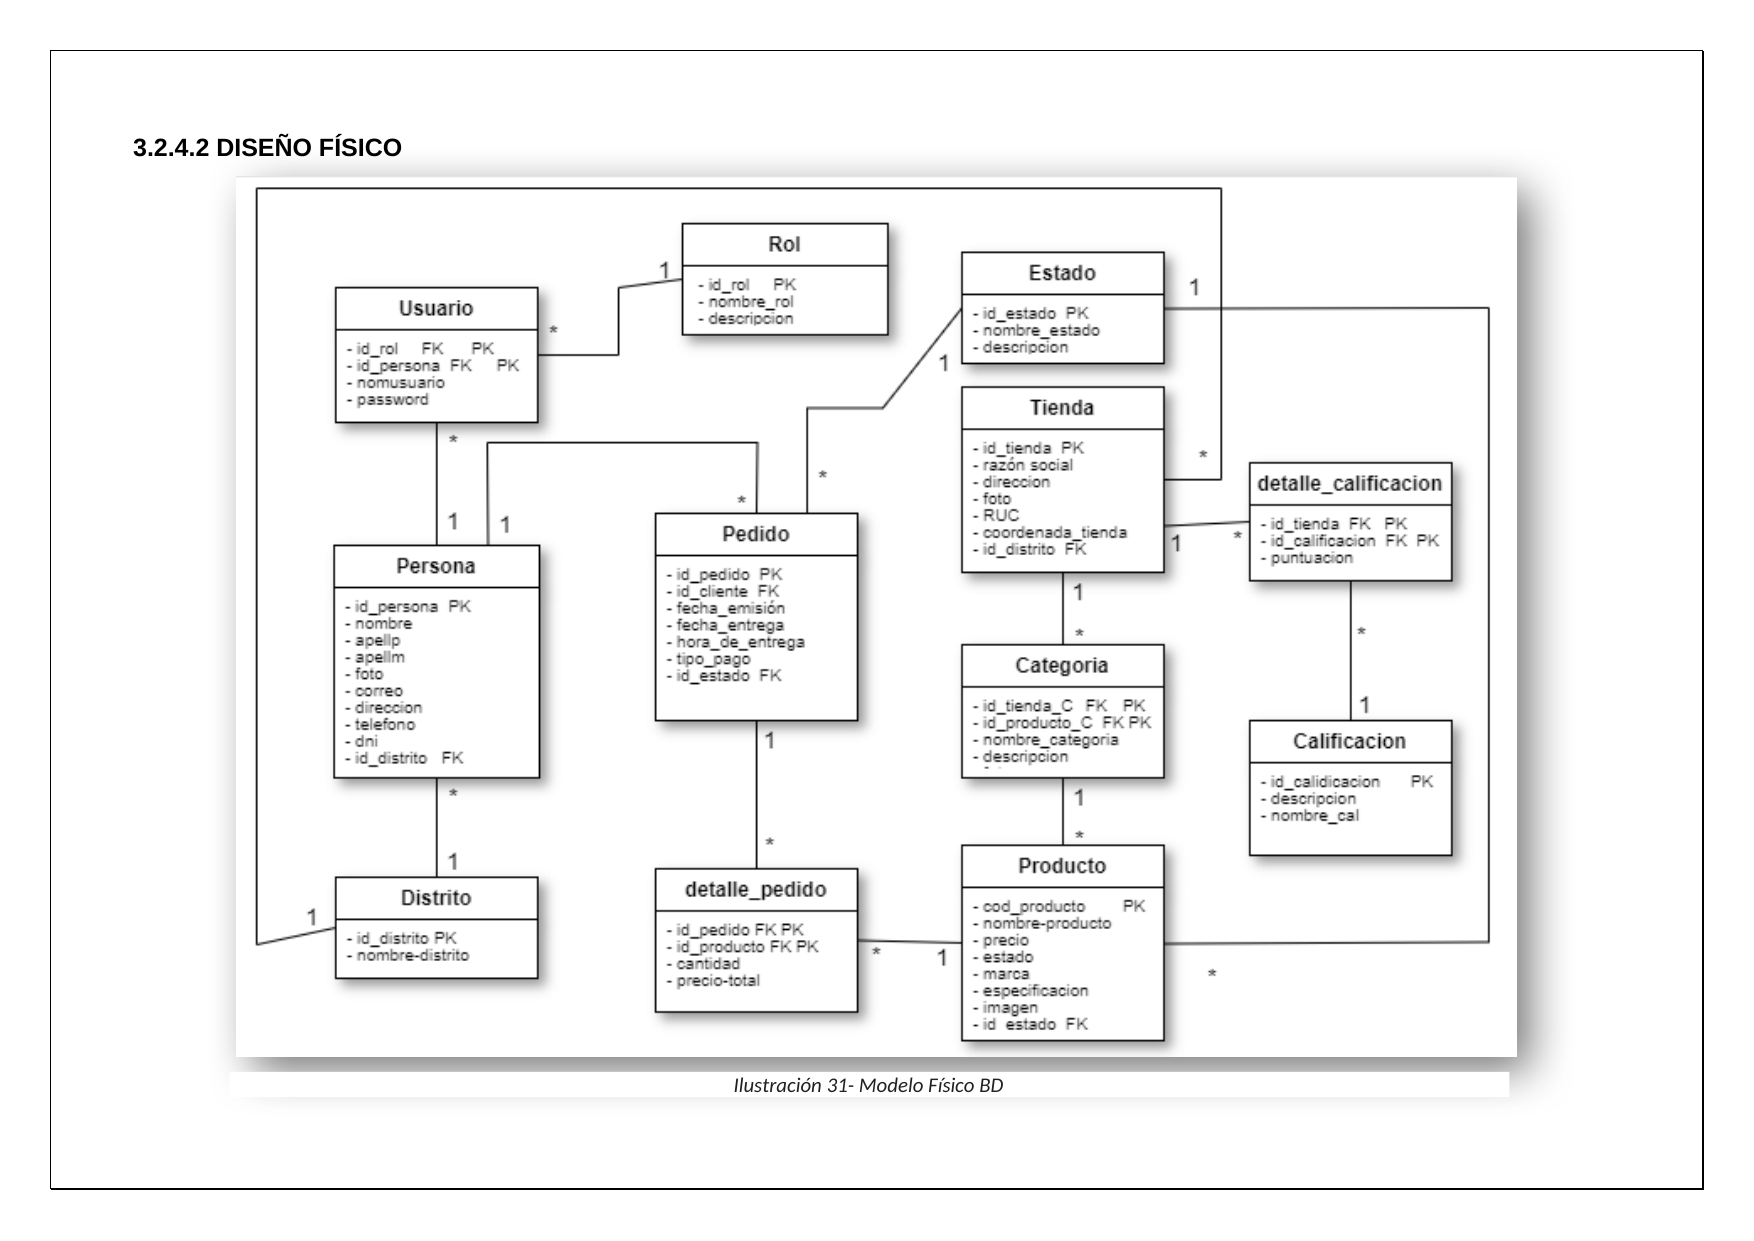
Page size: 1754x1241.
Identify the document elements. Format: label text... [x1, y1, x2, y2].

picture [236, 176, 1517, 1057]
subtitle 3.2.4.2 DISEÑO FÍSICO [133, 133, 1605, 162]
